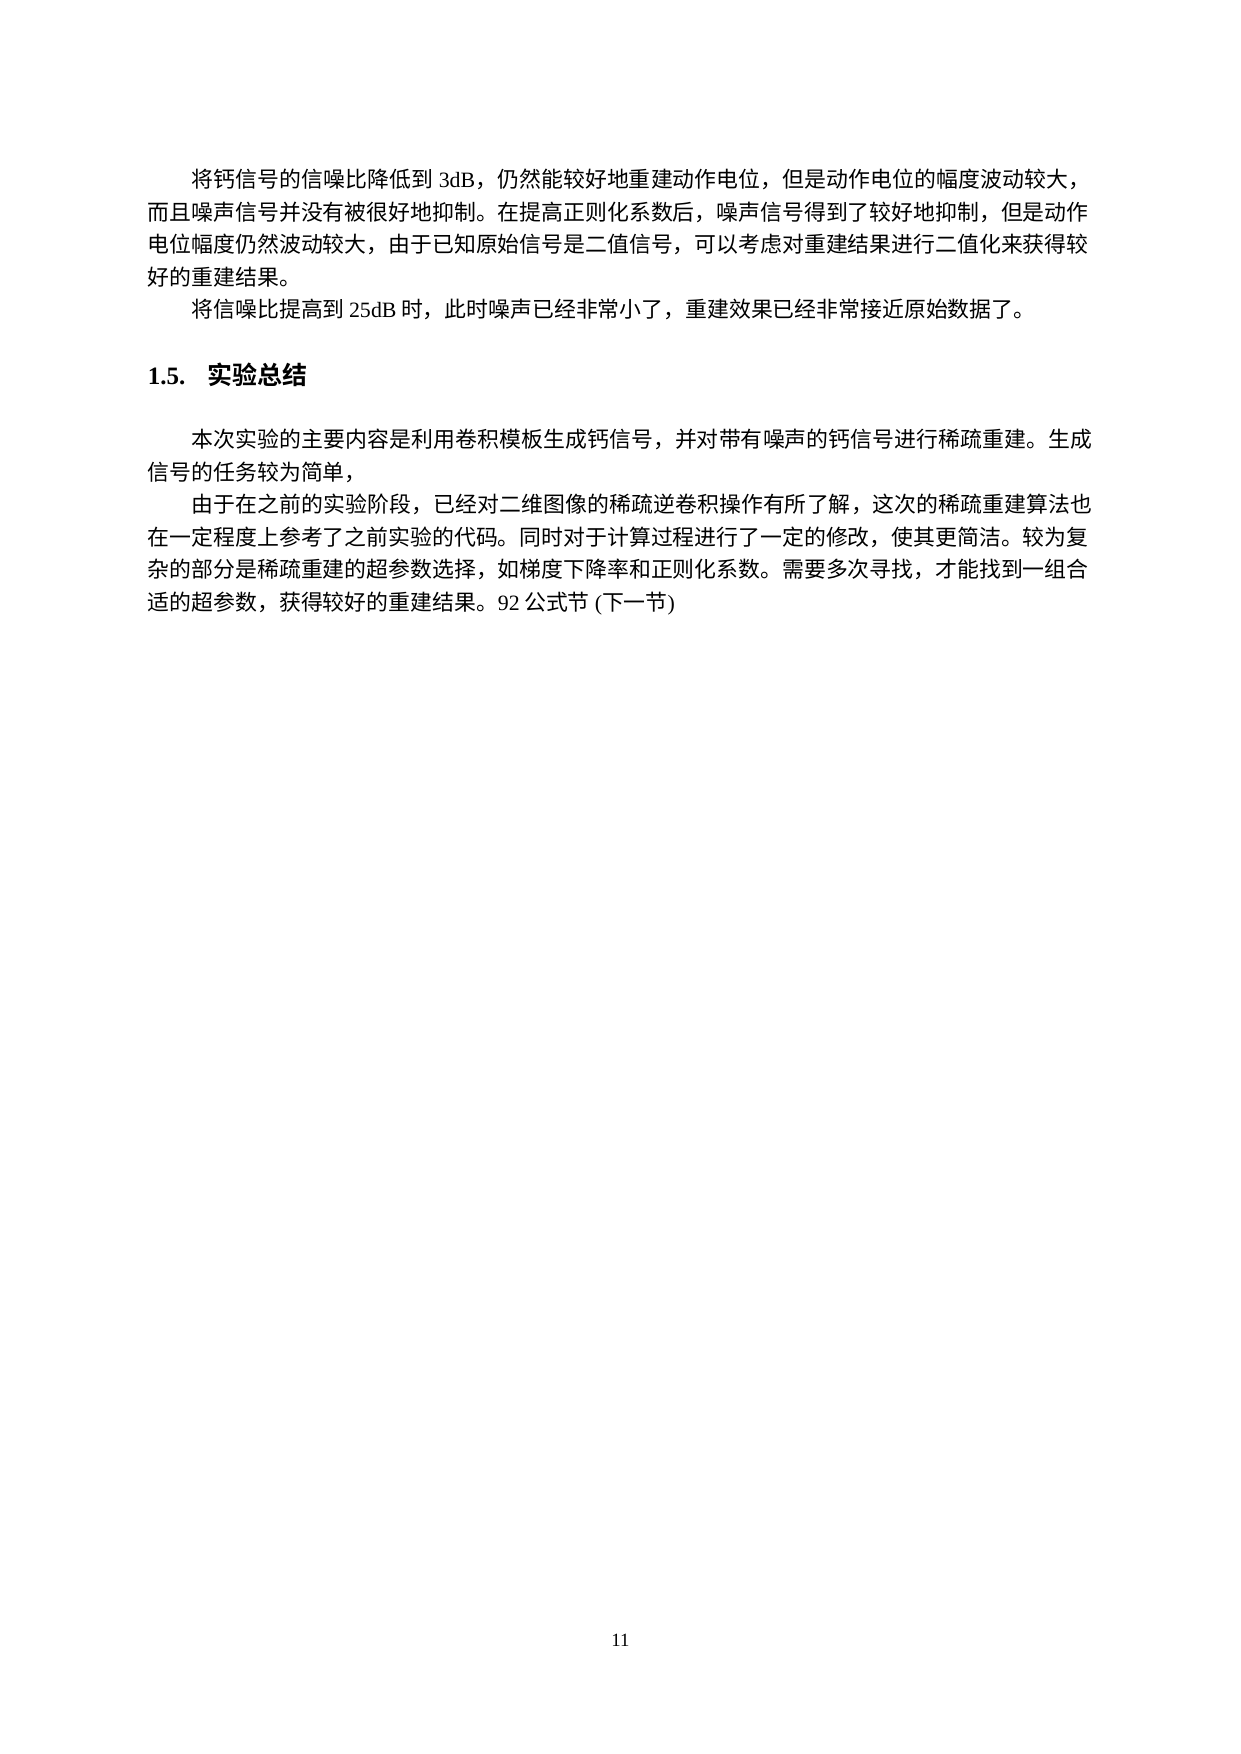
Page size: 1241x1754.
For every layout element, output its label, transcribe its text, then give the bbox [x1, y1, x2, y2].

text 将信噪比提高到25dB时，此时噪声已经非常小了，重建效果已经非常接近原始数据了。 [148, 292, 1092, 324]
text 由于在之前的实验阶段，已经对二维图像的稀疏逆卷积操作有所了解，这次的稀疏重建算法也在一定程度上参考了之前实验的代码。同时对于计算过程进行了一定的修改，使其更简洁。较为复杂的部分是稀疏重建的超参数选择，如梯度下降率和正则化系数。需要多次寻找，才能找到一组合适的超参数，获得较好的重建结果。 [148, 487, 1092, 617]
text 将钙信号的信噪比降低到3dB，仍然能较好地重建动作电位，但是动作电位的幅度波动较大，而且噪声信号并没有被很好地抑制。在提高正则化系数后，噪声信号得到了较好地抑制，但是动作电位幅度仍然波动较大，由于已知原始信号是二值信号，可以考虑对重建结果进行二值化来获得较好的重建结果。 [148, 162, 1092, 292]
text 本次实验的主要内容是利用卷积模板生成钙信号，并对带有噪声的钙信号进行稀疏重建。生成信号的任务较为简单， [148, 422, 1092, 487]
subtitle 实验总结 [148, 341, 1092, 406]
